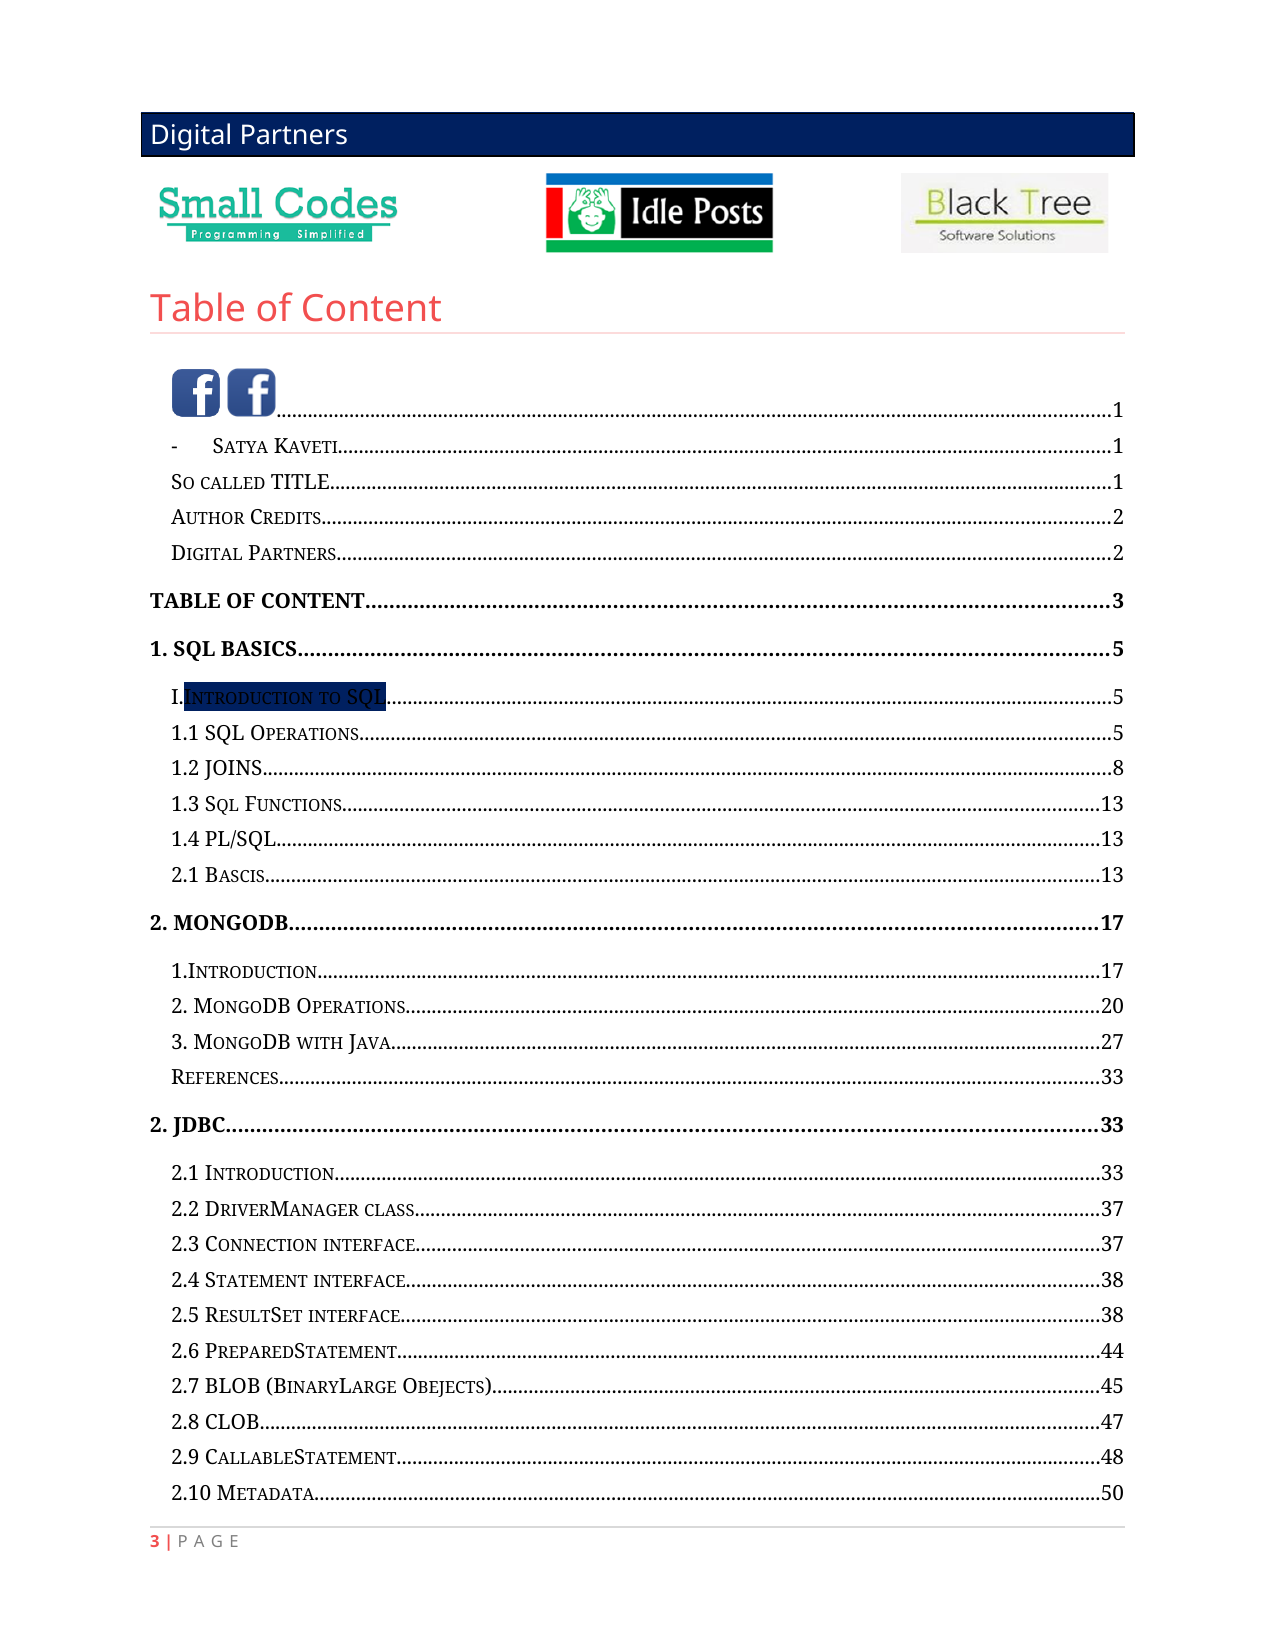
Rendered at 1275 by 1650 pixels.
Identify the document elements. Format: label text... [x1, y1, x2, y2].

text 2.8 CLOB 47 [171, 1407, 1125, 1435]
text 2.1 Bascis 13 [171, 860, 1125, 888]
text Author Credits 2 [171, 502, 1125, 531]
text So called TITLE 1 [171, 467, 1125, 495]
text Digital Partners 2 [171, 538, 1125, 566]
text References 33 [171, 1062, 1125, 1091]
text 3. MongoDB with Java 27 [171, 1027, 1125, 1055]
subtitle Digital Partners [142, 114, 1133, 155]
text 1.4 PL/SQL 13 [171, 824, 1125, 853]
text 1.3 Sql Functions 13 [171, 789, 1125, 817]
text 2.3 Connection interface 37 [171, 1229, 1125, 1258]
text 2.1 Introduction 33 [171, 1158, 1125, 1187]
text 2.6 PreparedStatement 44 [171, 1336, 1125, 1364]
picture [226, 367, 277, 418]
text 2.5 ResultSet interface 38 [171, 1300, 1125, 1329]
text 2.9 CallableStatement 48 [171, 1442, 1125, 1471]
text 2. JDBC 33 [150, 1110, 1125, 1139]
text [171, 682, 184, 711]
text 2.7 BLOB (BinaryLarge Obejects) 45 [171, 1371, 1125, 1400]
text 2. MongoDB Operations 20 [171, 991, 1125, 1020]
text Table of Content 3 [150, 586, 1125, 614]
text - Satya Kaveti 1 [171, 431, 1125, 459]
text 1.1 SQL Operations 5 [171, 718, 1125, 746]
text 2. MongoDB 17 [150, 908, 1125, 936]
text 1. SQL Basics 5 [150, 634, 1125, 662]
text 2.10 Metadata 50 [171, 1478, 1125, 1506]
text 2.4 Statement interface 38 [171, 1265, 1125, 1293]
picture [170, 367, 221, 418]
text 1.2 JOINS 8 [171, 753, 1125, 782]
text 1 [171, 367, 1125, 424]
text 2.2 DriverManager class 37 [171, 1194, 1125, 1222]
picture [150, 169, 1109, 253]
text I.Introduction to SQL 5 [386, 682, 1125, 711]
text 1.Introduction 17 [171, 956, 1125, 984]
subtitle Table of Content [150, 281, 1125, 332]
